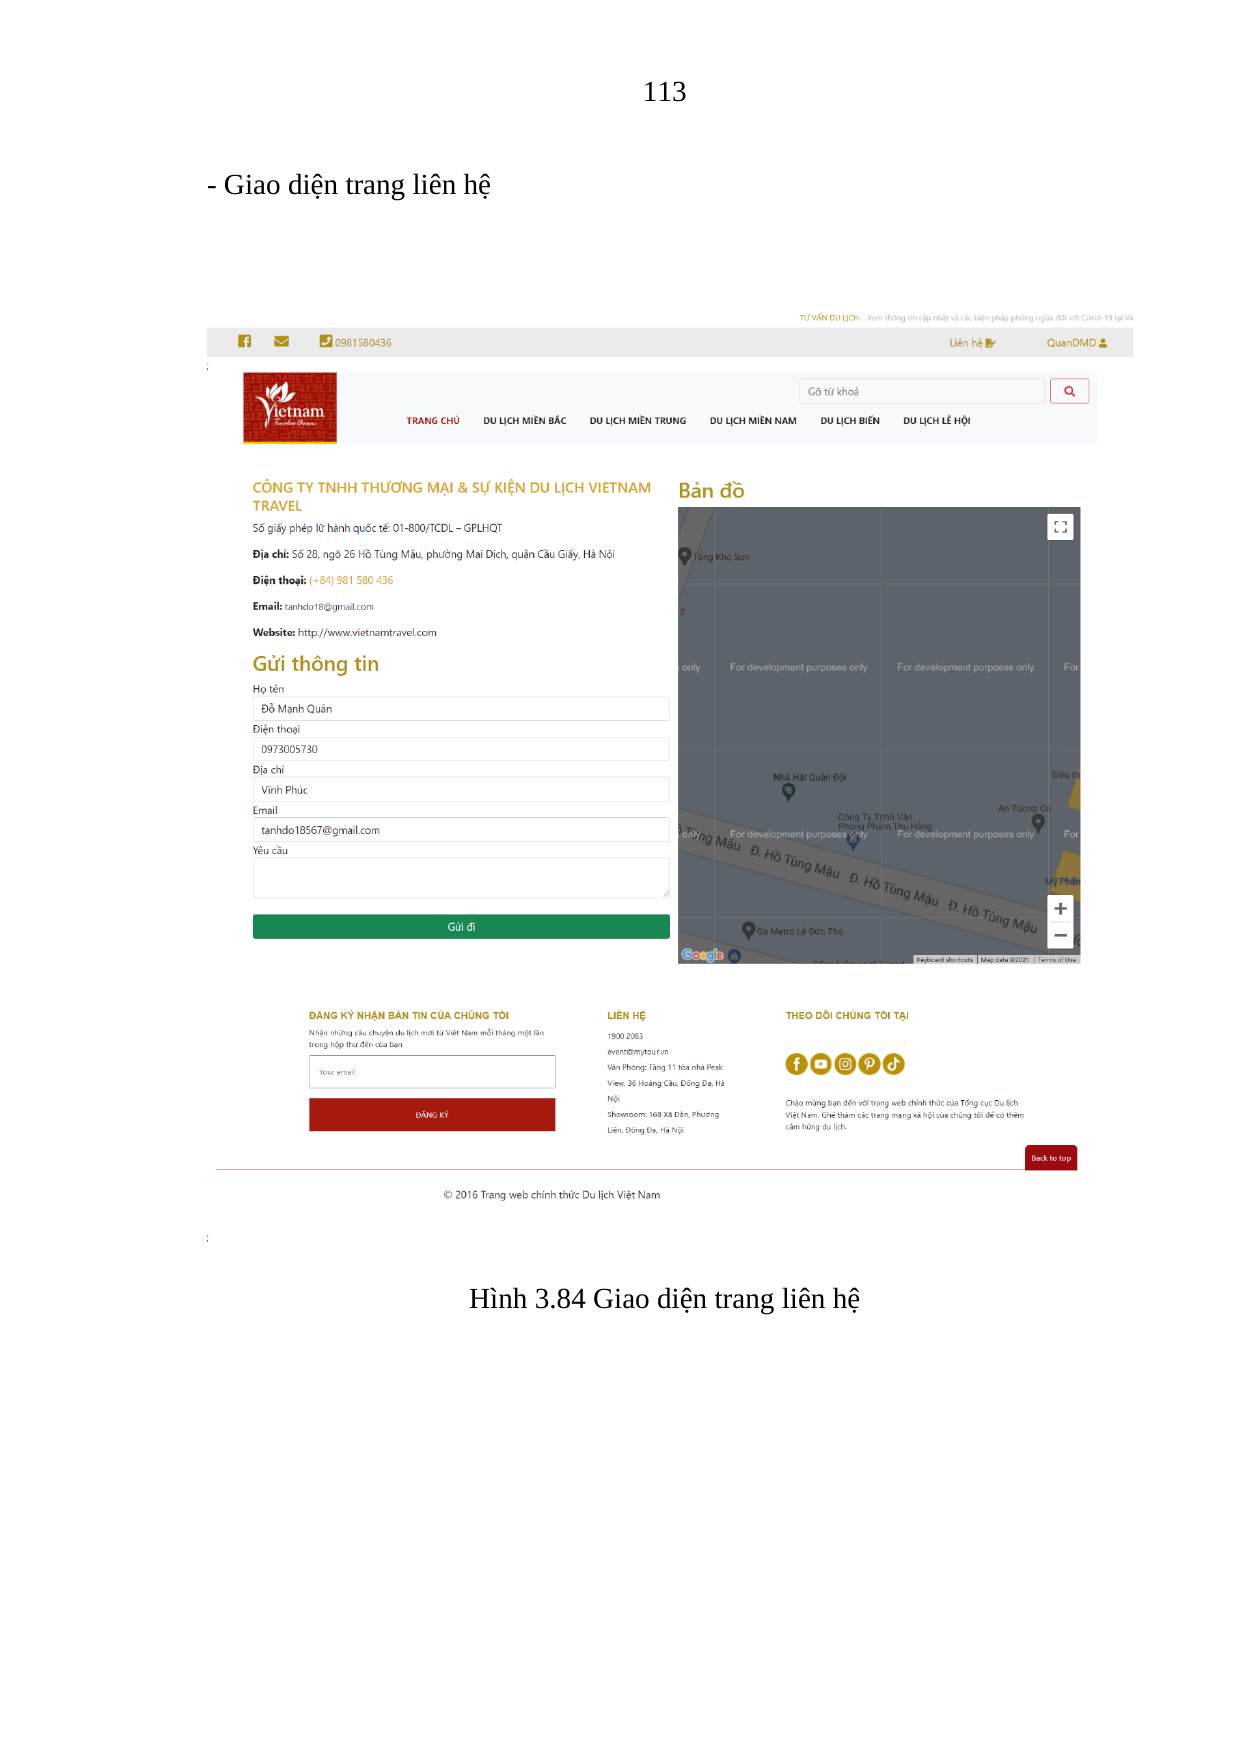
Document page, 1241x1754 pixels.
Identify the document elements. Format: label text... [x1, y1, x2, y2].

text - Giao diện trang liên hệ [207, 167, 1122, 200]
picture [206, 309, 1134, 1244]
